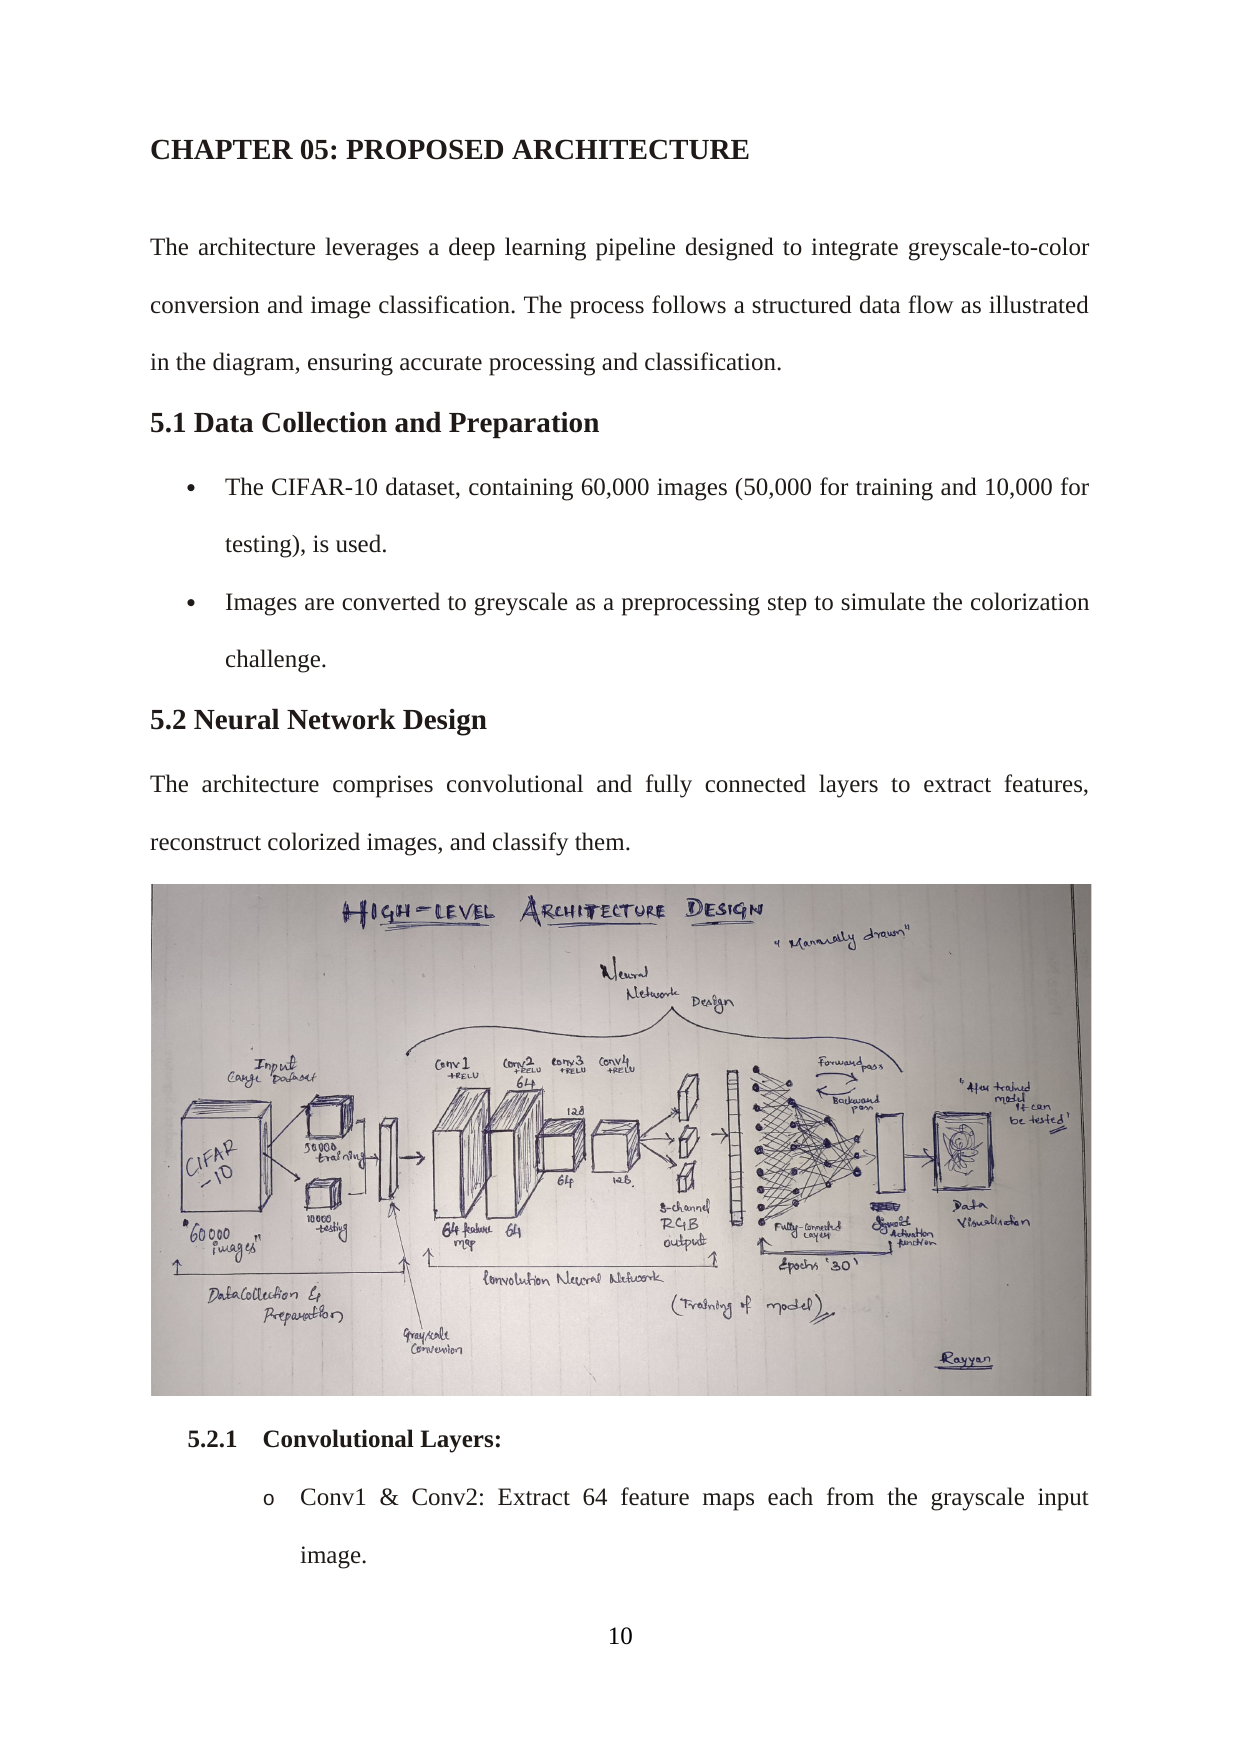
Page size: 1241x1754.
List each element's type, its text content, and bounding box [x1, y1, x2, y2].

text CHAPTER 05: PROPOSED ARCHITECTURE [150, 132, 1090, 166]
picture [151, 884, 1092, 1396]
list The CIFAR-10 dataset, containing 60,000 images (50,000 for training and 10,000 for testing), is used. [187, 472, 1090, 558]
text The architecture comprises convolutional and fully connected layers to extract features, reconstruct colorized images, and classify them. [150, 769, 1090, 855]
list Images are converted to greyscale as a preprocessing step to simulate the colorization challenge. [187, 587, 1090, 673]
text 5.2 Neural Network Design [150, 702, 1090, 736]
list Conv1 & Conv2: Extract 64 feature maps each from the grayscale input image. [262, 1482, 1090, 1569]
list Convolutional Layers: [187, 1424, 1090, 1453]
text The architecture leverages a deep learning pipeline designed to integrate greyscale-to-color conversion and image classification. The process follows a structured data flow as illustrated in the diagram, ensuring accurate processing and classification. [150, 232, 1090, 376]
text 5.1 Data Collection and Preparation [150, 405, 1090, 438]
